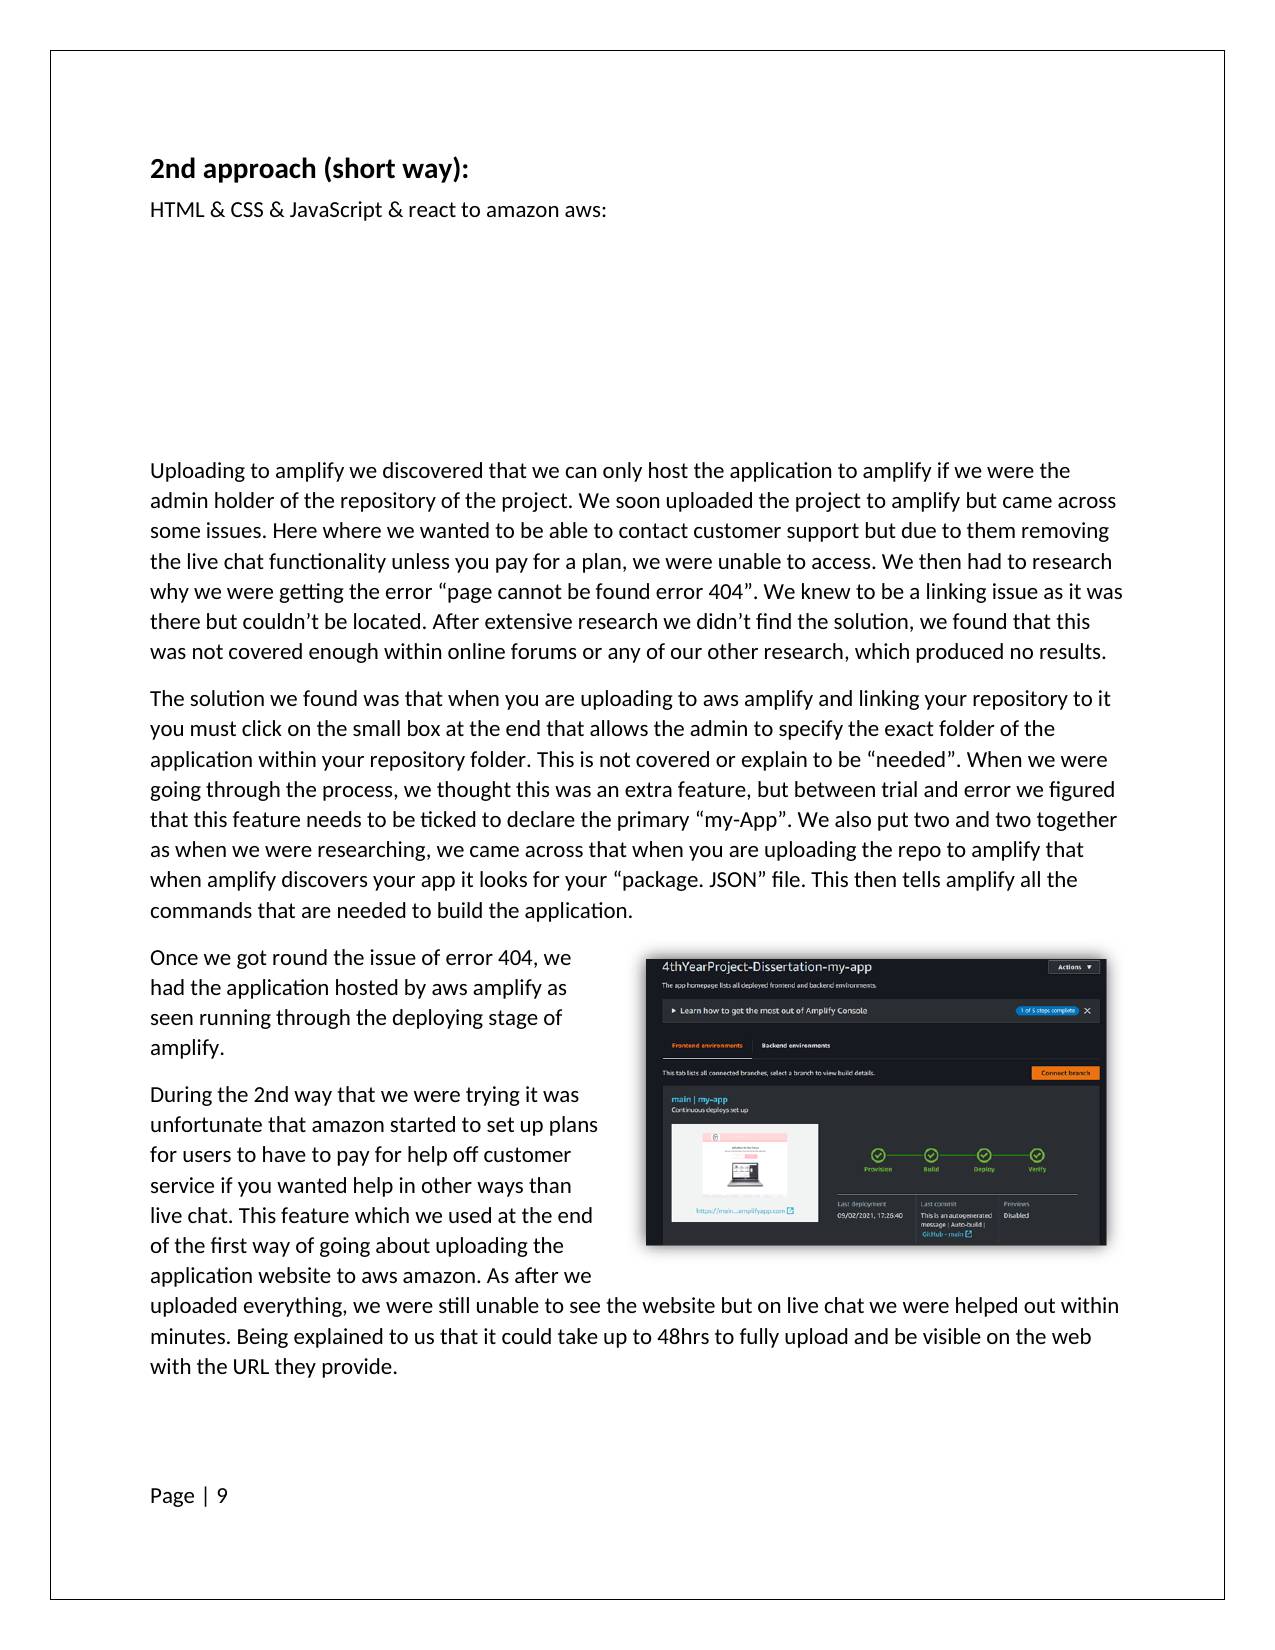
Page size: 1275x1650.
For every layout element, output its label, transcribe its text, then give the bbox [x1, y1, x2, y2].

text During the 2nd way that we were trying it was unfortunate that amazon started to set up plans for users to have to pay for help off customer service if you wanted help in other ways than live chat. This feature which we used at the end of the first way of going about uploading the application website to aws amazon. As after we uploaded everything, we were still unable to see the website but on live chat we were helped out within minutes. Being explained to us that it could take up to 48hrs to fully upload and be visible on the web with the URL they provide. [150, 1080, 1125, 1380]
text The solution we found was that when you are uploading to aws amplify and linking your repository to it you must click on the small box at the end that allows the admin to specify the exact folder of the application within your repository folder. This is not covered or explain to be “needed”. When we were going through the process, we thought this was an extra feature, but between trial and error we figured that this feature needs to be ticked to declare the primary “my-App”. We also put two and two together as when we were researching, we came across that when you are uploading the repo to amplify that when amplify discovers your app it looks for your “package. JSON” file. This then tells amplify all the commands that are needed to build the application. [150, 684, 1125, 924]
text Uploading to amplify we discovered that we can only host the application to amplify if we were the admin holder of the repository of the project. We soon uploaded the project to amplify but came across some issues. Here where we wanted to be able to contact customer support but due to them removing the live chat functionality unless you pay for a plan, we were unable to access. We then had to research why we were getting the error “page cannot be found error 404”. We knew to be a linking issue as it was there but couldn’t be located. After extensive research we didn’t find the solution, we found that this was not covered enough within online forums or any of our other research, which produced no results. [150, 456, 1125, 666]
text HTML & CSS & JavaScript & react to amazon aws: [150, 195, 1125, 223]
subtitle 2nd approach (short way): [150, 150, 1125, 186]
picture [625, 938, 1125, 1265]
text Once we got round the issue of error 404, we had the application hosted by aws amplify as seen running through the deploying stage of amplify. [150, 943, 625, 1061]
